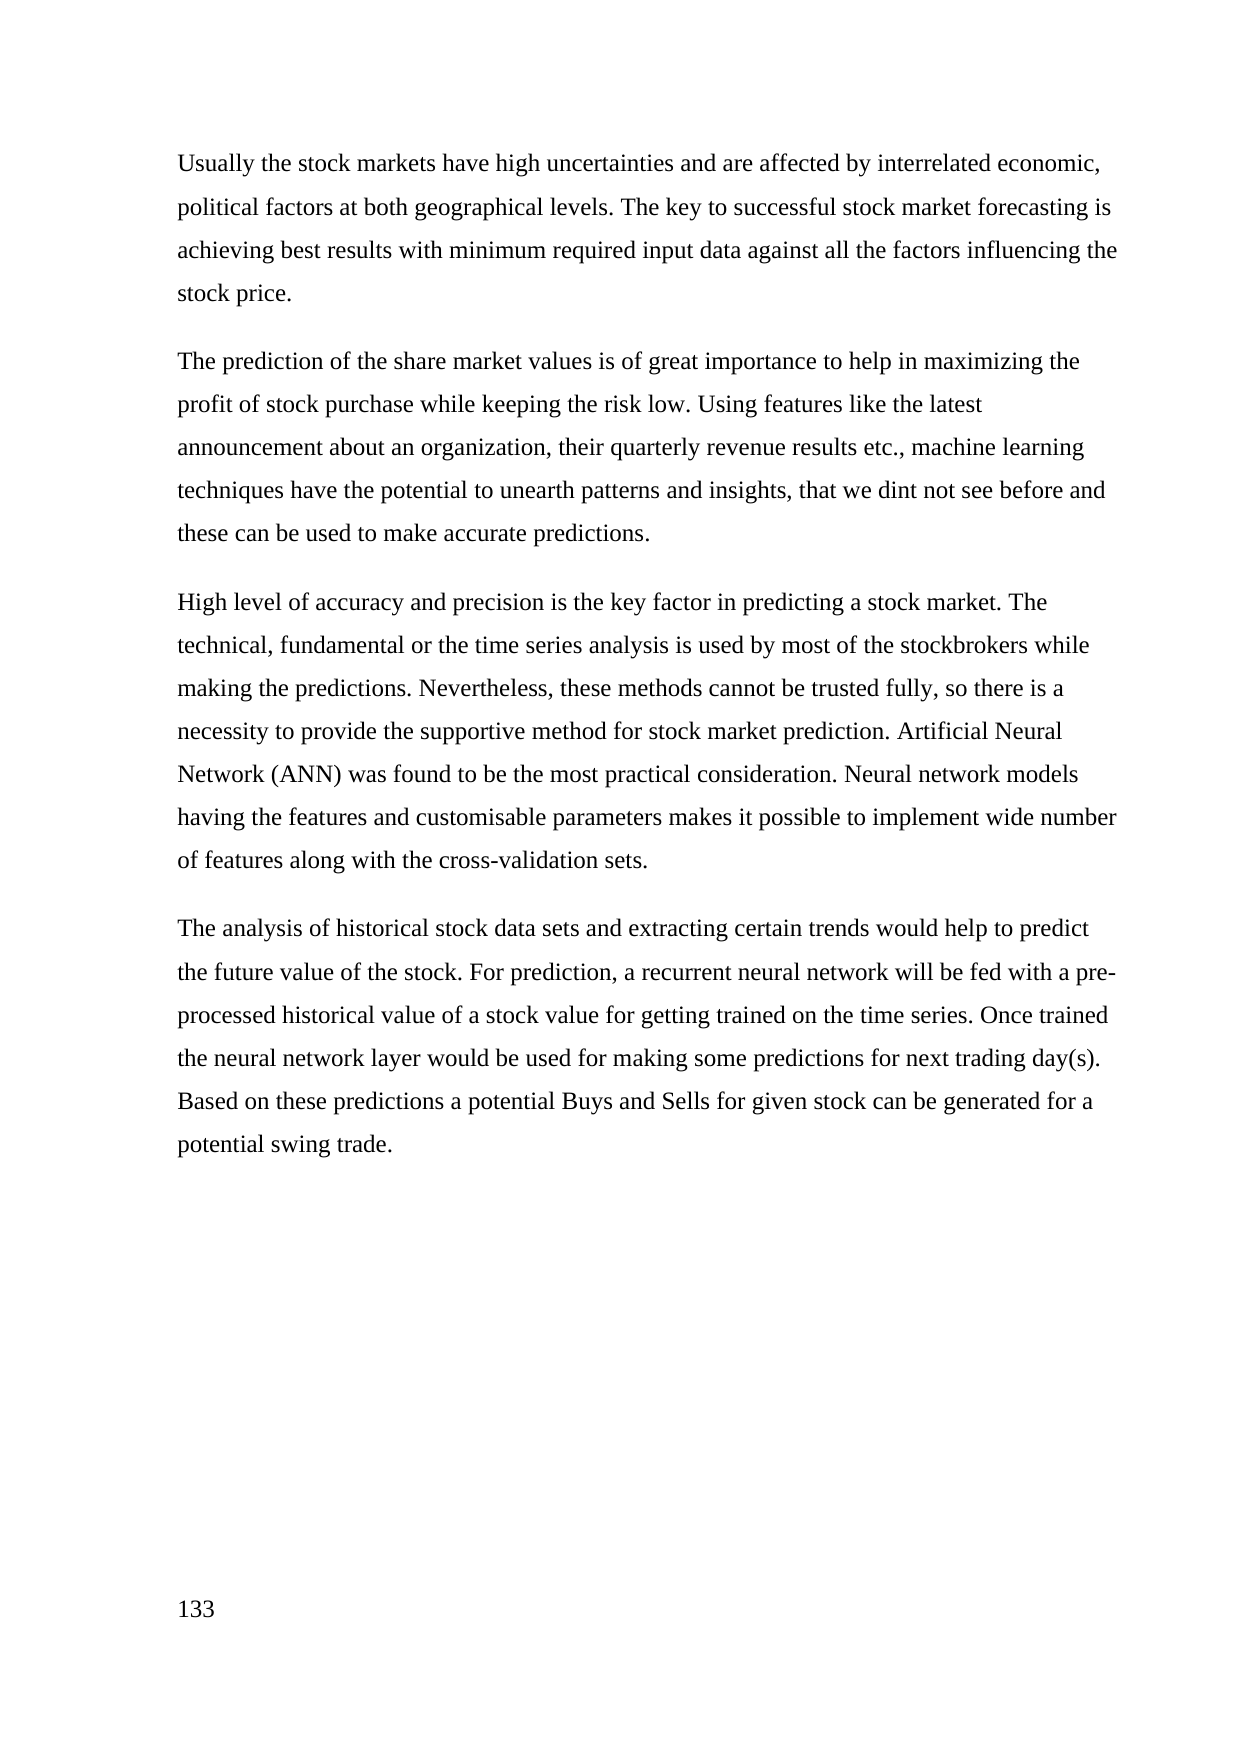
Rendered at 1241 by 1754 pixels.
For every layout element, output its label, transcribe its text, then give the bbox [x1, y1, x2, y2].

text High level of accuracy and precision is the key factor in predicting a stock market. The technical, fundamental or the time series analysis is used by most of the stockbrokers while making the predictions. Nevertheless, these methods cannot be trusted fully, so there is a necessity to provide the supportive method for stock market prediction. Artificial Neural Network (ANN) was found to be the most practical consideration. Neural network models having the features and customisable parameters makes it possible to implement wide number of features along with the cross-validation sets. [177, 716, 1122, 1003]
text Stock market prediction is an act of trying to determine the future value of a stock other financial instrument traded on a financial exchange. Recent days, several researchers are using machine learning models to predict the stock price from various financial instruments. Usually the stock markets have high uncertainties and are affected by interrelated economic, political factors at both geographical levels. The key to successful stock market forecasting is achieving best results with minimum required input data against all the factors influencing the stock price. [177, 148, 1122, 436]
text The prediction of the share market values is of great importance to help in maximizing the profit of stock purchase while keeping the risk low. Using features like the latest announcement about an organization, their quarterly revenue results etc., machine learning techniques have the potential to unearth patterns and insights, that we dint not see before and these can be used to make accurate predictions. [177, 475, 1122, 677]
text The analysis of historical stock data sets and extracting certain trends would help to predict the future value of the stock. For prediction, a recurrent neural network will be fed with a pre-processed historical value of a stock value for getting trained on the time series. Once trained the neural network layer would be used for making some predictions for next trading day(s). Based on these predictions a potential Buys and Sells for given stock can be generated for a potential swing trade. [177, 1043, 1122, 1287]
